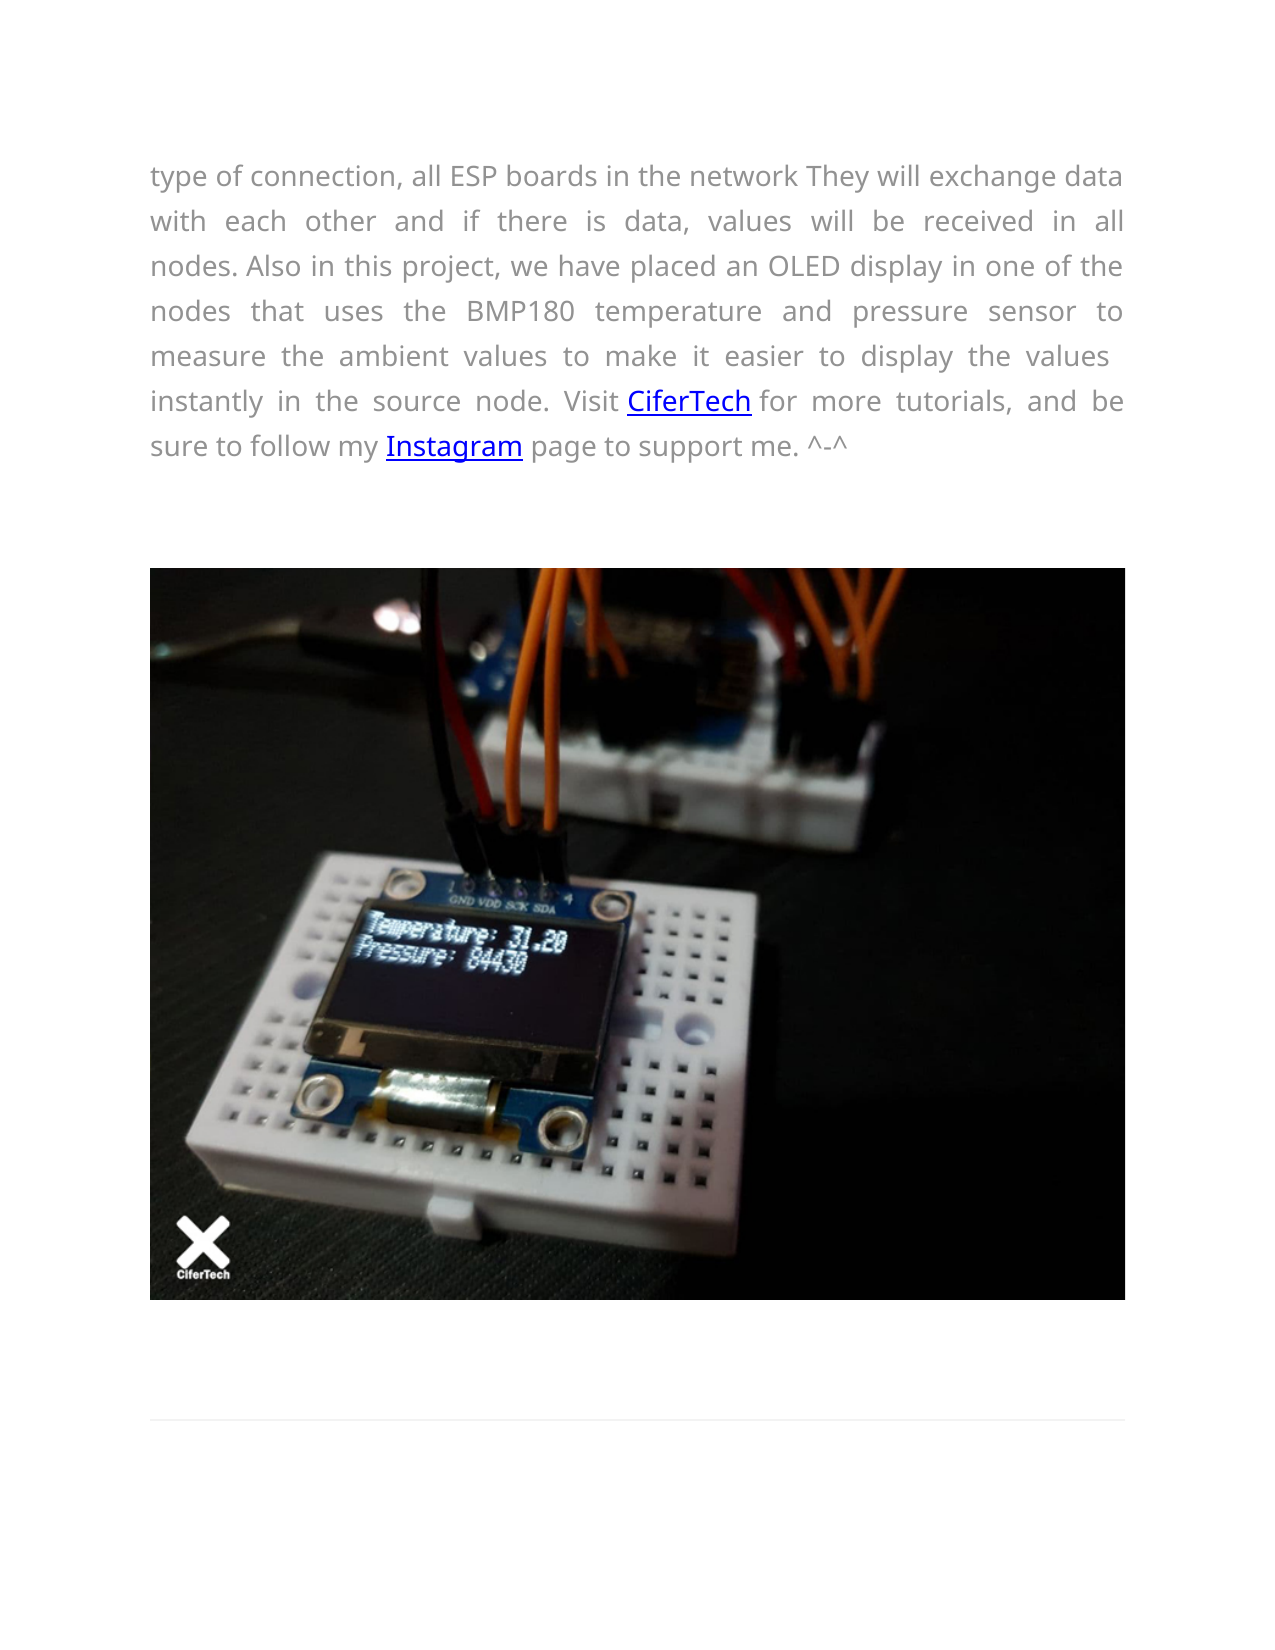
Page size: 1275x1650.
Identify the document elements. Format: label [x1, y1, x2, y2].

text [150, 150, 1125, 465]
picture [150, 568, 1125, 1300]
